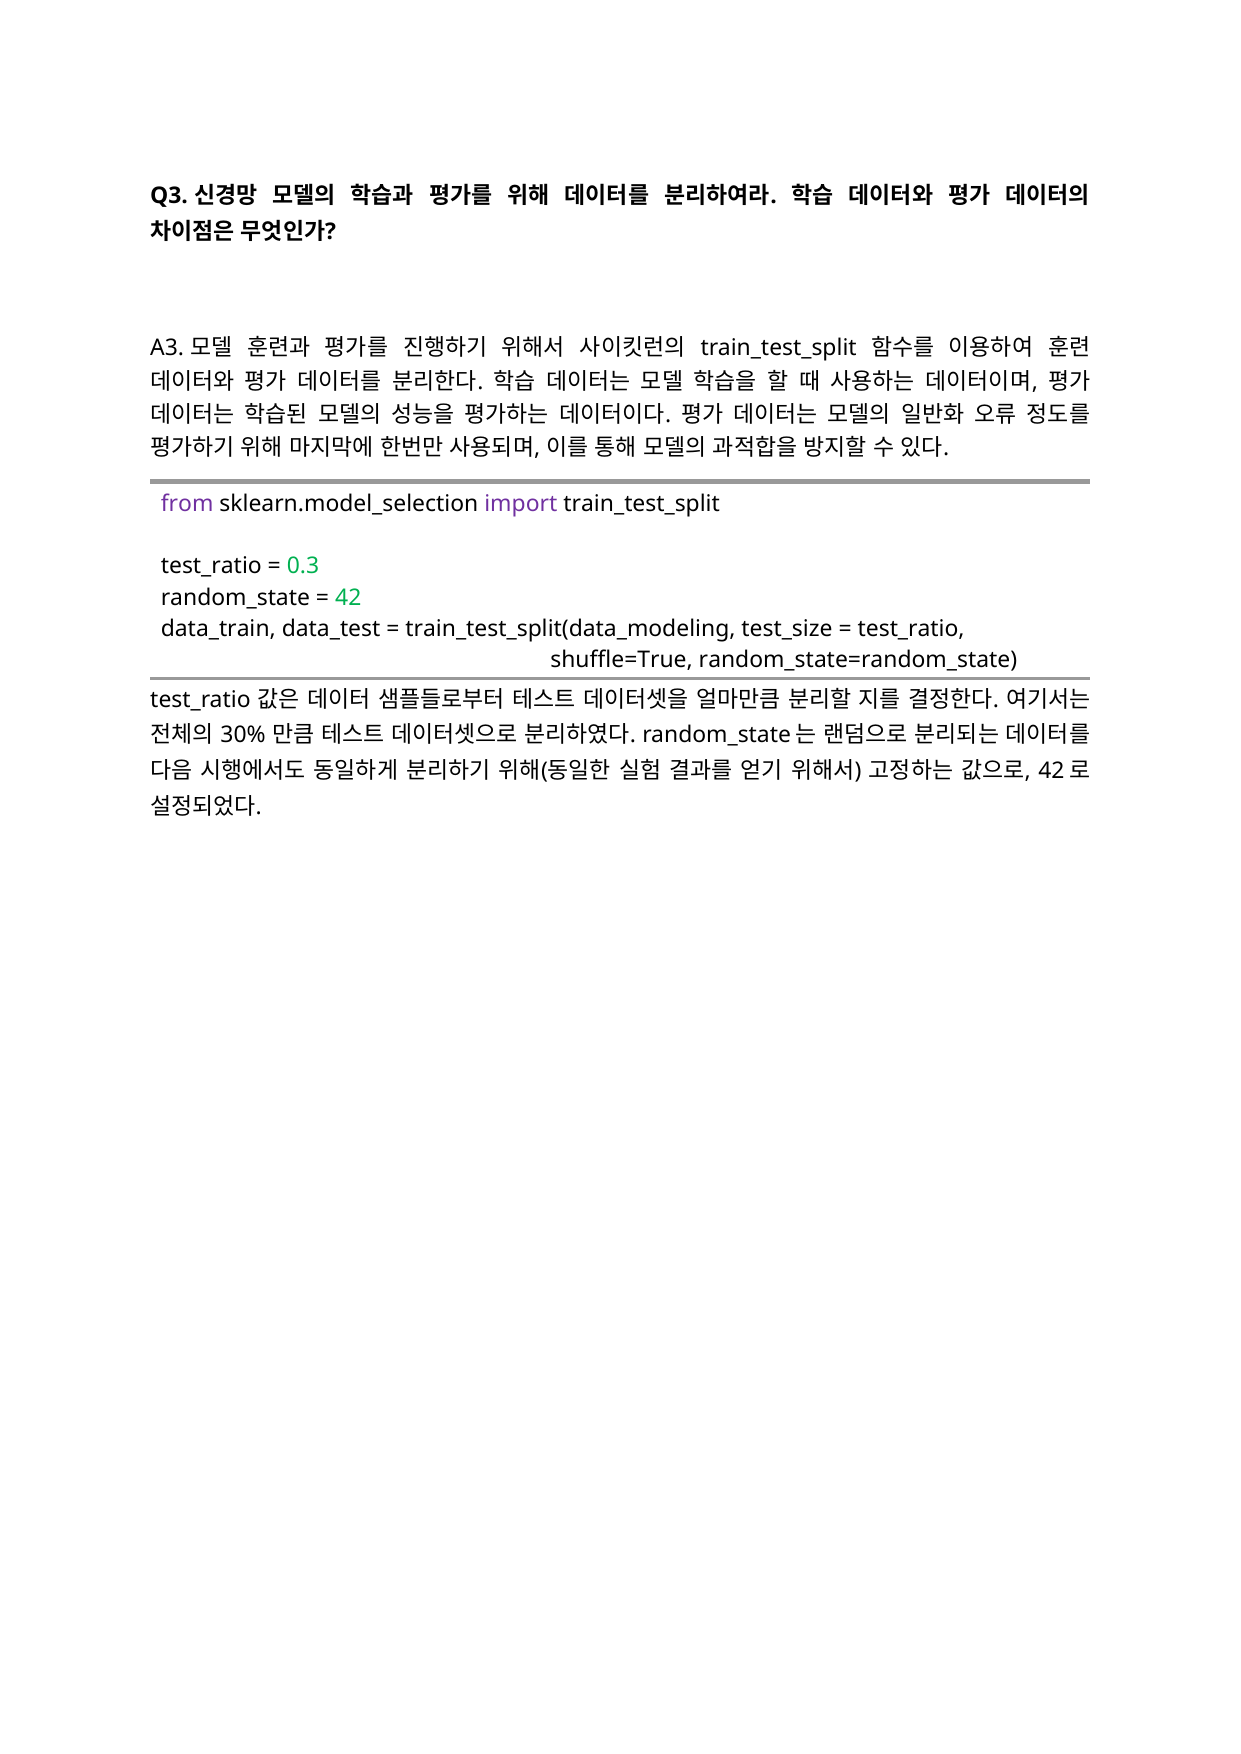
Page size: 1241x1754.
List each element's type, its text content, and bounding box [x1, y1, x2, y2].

subtitle 신경망 모델의 학습과 평가를 위해 데이터를 분리하여라. 학습 데이터와 평가 데이터의 차이점은 무엇인가? [150, 177, 1090, 246]
list 모델 훈련과 평가를 진행하기 위해서 사이킷런의 train_test_split 함수를 이용하여 훈련 데이터와 평가 데이터를 분리한다. 학습 데이터는 모델 학습을 할 때 사용하는 데이터이며, 평가 데이터는 학습된 모델의 성능을 평가하는 데이터이다. 평가 데이터는 모델의 일반화 오류 정도를 평가하기 위해 마지막에 한번만 사용되며, 이를 통해 모델의 과적합을 방지할 수 있다. [150, 329, 1090, 463]
table_header from sklearn.model_selection import train_test_split test_ratio = 0.3 random_state = 42 data_train, data_test = train_test_split(data_modeling, test_size = test_ratio, shuffle=True, random_state=random_state) [150, 484, 1090, 677]
text test_ratio 값은 데이터 샘플들로부터 테스트 데이터셋을 얼마만큼 분리할 지를 결정한다. 여기서는 전체의 30% 만큼 테스트 데이터셋으로 분리하였다. random_state는 랜덤으로 분리되는 데이터를 다음 시행에서도 동일하게 분리하기 위해(동일한 실험 결과를 얻기 위해서) 고정하는 값으로, 42로 설정되었다. [150, 680, 1090, 822]
